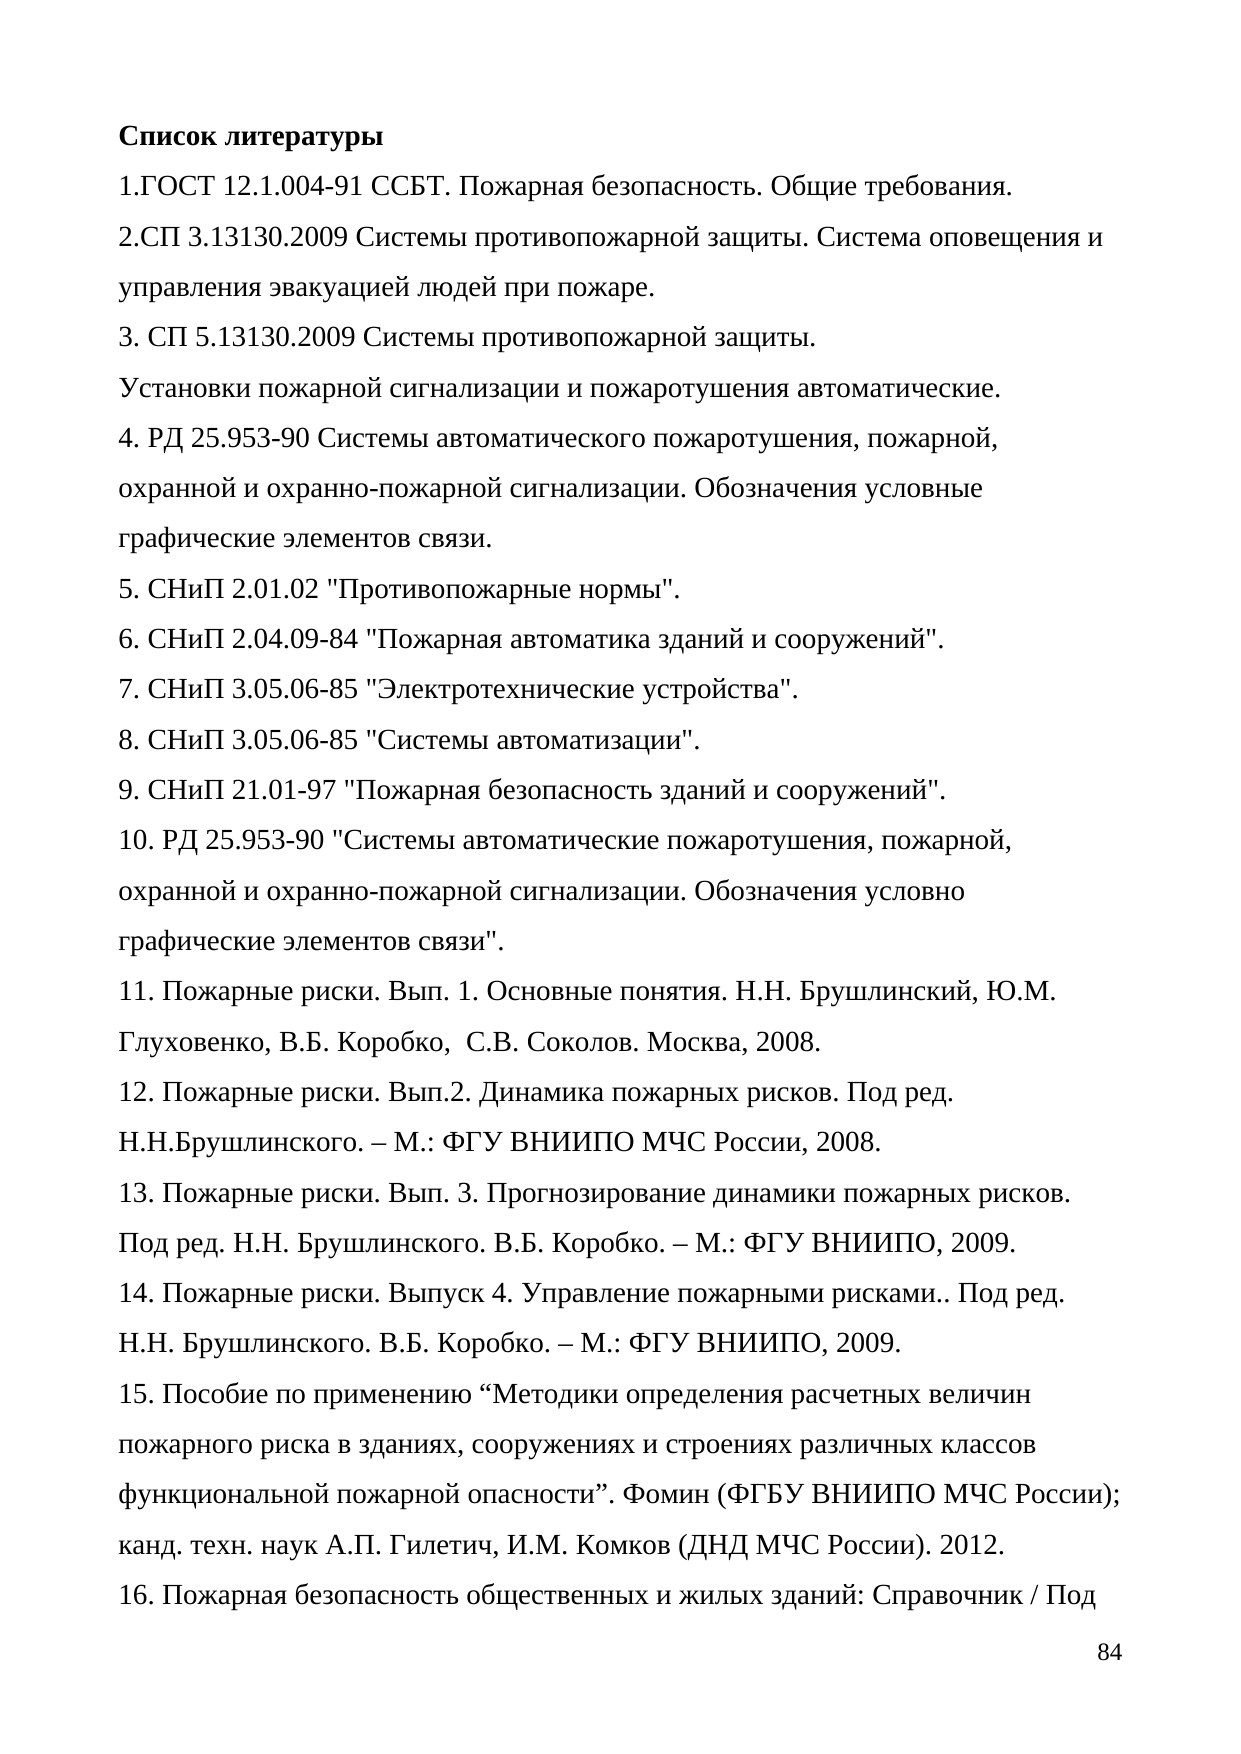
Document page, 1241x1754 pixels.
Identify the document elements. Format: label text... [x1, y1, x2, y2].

text Установки пожарной сигнализации и пожаротушения автоматические. [118, 370, 1122, 403]
text 5. СНиП 2.01.02 "Противопожарные нормы". [118, 571, 1122, 604]
text 11. Пожарные риски. Вып. 1. Основные понятия. Н.Н. Брушлинский, Ю.М. Глуховенко, В.Б. Коробко, С.В. Соколов. Москва, 2008. [118, 973, 1122, 1057]
text 9. СНиП 21.01-97 "Пожарная безопасность зданий и сооружений". [118, 772, 1122, 806]
text 8. СНиП 3.05.06-85 "Системы автоматизации". [118, 722, 1122, 755]
text 3. СП 5.13130.2009 Системы противопожарной защиты. [118, 319, 1122, 353]
text 4. РД 25.953-90 Системы автоматического пожаротушения, пожарной, охранной и охранно-пожарной сигнализации. Обозначения условные графические элементов связи. [118, 420, 1122, 554]
text 13. Пожарные риски. Вып. 3. Прогнозирование динамики пожарных рисков. Под ред. Н.Н. Брушлинского. В.Б. Коробко. – М.: ФГУ ВНИИПО, 2009. [118, 1175, 1122, 1258]
text 15. Пособие по применению “Методики определения расчетных величин пожарного риска в зданиях, сооружениях и строениях различных классов функциональной пожарной опасности”. Фомин (ФГБУ ВНИИПО МЧС России); канд. техн. наук А.П. Гилетич, И.М. Комков (ДНД МЧС России). 2012. [118, 1376, 1122, 1560]
text Список литературы [118, 118, 1122, 152]
text 10. РД 25.953-90 "Системы автоматические пожаротушения, пожарной, охранной и охранно-пожарной сигнализации. Обозначения условно графические элементов связи". [118, 822, 1122, 957]
text 1.ГОСТ 12.1.004-91 ССБТ. Пожарная безопасность. Общие требования. [118, 168, 1122, 202]
text 12. Пожарные риски. Вып.2. Динамика пожарных рисков. Под ред. Н.Н.Брушлинского. – М.: ФГУ ВНИИПО МЧС России, 2008. [118, 1074, 1122, 1158]
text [118, 1577, 1122, 1611]
text 6. СНиП 2.04.09-84 "Пожарная автоматика зданий и сооружений". [118, 621, 1122, 655]
text 7. СНиП 3.05.06-85 "Электротехнические устройства". [118, 672, 1122, 705]
text 14. Пожарные риски. Выпуск 4. Управление пожарными рисками.. Под ред. Н.Н. Брушлинского. В.Б. Коробко. – М.: ФГУ ВНИИПО, 2009. [118, 1275, 1122, 1359]
text 2.СП 3.13130.2009 Системы противопожарной защиты. Система оповещения и управления эвакуацией людей при пожаре. [118, 219, 1122, 303]
